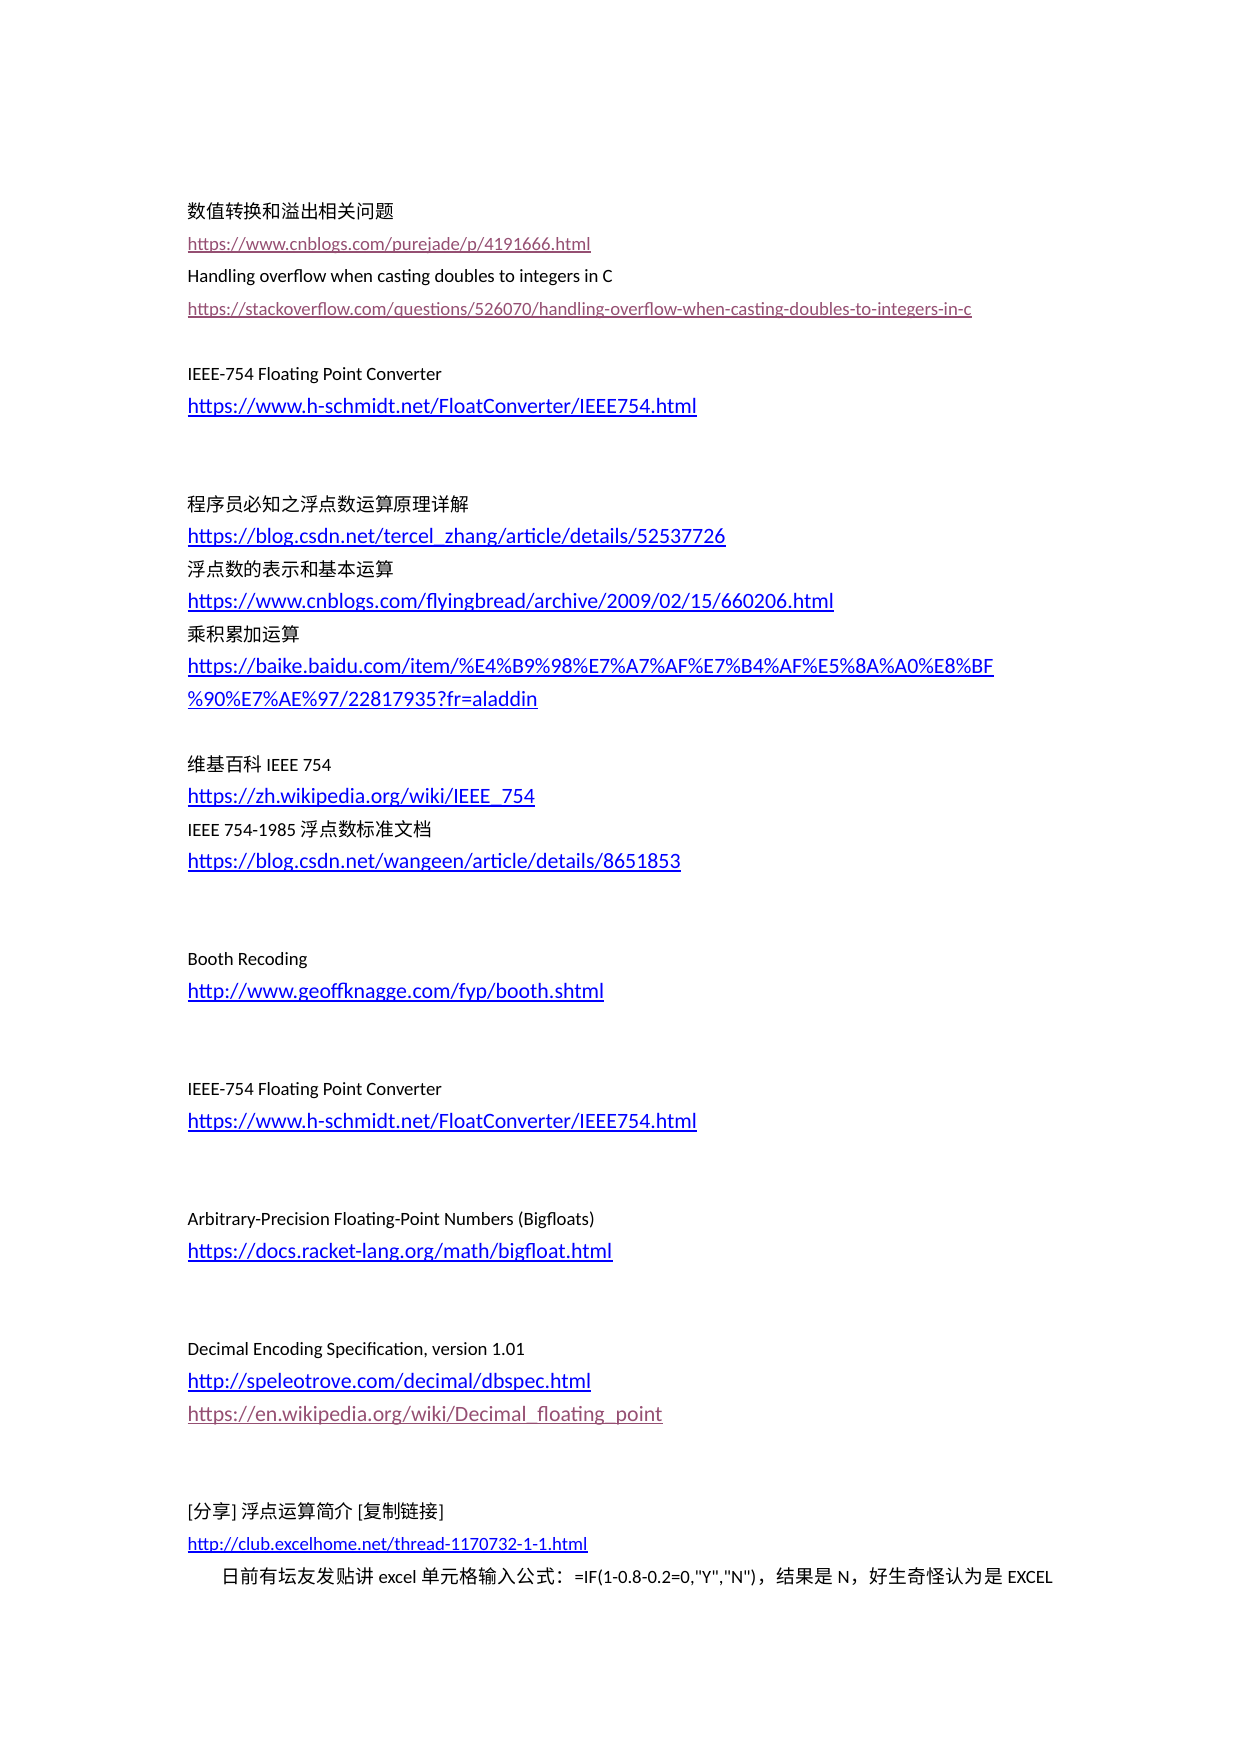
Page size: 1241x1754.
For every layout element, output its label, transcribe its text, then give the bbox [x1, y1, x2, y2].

text 浮点数的表示和基本运算 [187, 552, 1053, 584]
text 维基百科IEEE 754 [187, 747, 1053, 779]
text Arbitrary-Precision Floating-Point Numbers (Bigfloats) [187, 1202, 1053, 1234]
text https://docs.racket-lang.org/math/bigfloat.html [187, 1234, 1053, 1267]
text https://www.cnblogs.com/purejade/p/4191666.html [187, 227, 1053, 259]
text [187, 1559, 1053, 1592]
text 乘积累加运算 [187, 617, 1053, 649]
text IEEE-754 Floating Point Converter [187, 1072, 1053, 1104]
text https://blog.csdn.net/tercel_zhang/article/details/52537726 [187, 519, 1053, 552]
text https://www.h-schmidt.net/FloatConverter/IEEE754.html [187, 389, 1053, 422]
text Booth Recoding [187, 942, 1053, 974]
text 程序员必知之浮点数运算原理详解 [187, 487, 1053, 519]
text https://en.wikipedia.org/wiki/Decimal_floating_point [187, 1397, 1053, 1429]
text https://baike.baidu.com/item/%E4%B9%98%E7%A7%AF%E7%B4%AF%E5%8A%A0%E8%BF%90%E7%AE%97/22817935?fr=aladdin [187, 649, 1053, 714]
text Handling overflow when casting doubles to integers in C [187, 259, 1053, 292]
text https://www.h-schmidt.net/FloatConverter/IEEE754.html [187, 1104, 1053, 1137]
text [分享] 浮点运算简介 [复制链接] [187, 1494, 1053, 1527]
text https://www.cnblogs.com/flyingbread/archive/2009/02/15/660206.html [187, 584, 1053, 617]
text https://zh.wikipedia.org/wiki/IEEE_754 [187, 779, 1053, 812]
text https://stackoverflow.com/questions/526070/handling-overflow-when-casting-doubles-to-integers-in-c [187, 292, 1053, 324]
text IEEE-754 Floating Point Converter [187, 357, 1053, 389]
text IEEE 754-1985 浮点数标准文档 [187, 812, 1053, 844]
text Decimal Encoding Specification, version 1.01 [187, 1332, 1053, 1364]
text 数值转换和溢出相关问题 [187, 194, 1053, 227]
text http://www.geoffknagge.com/fyp/booth.shtml [187, 974, 1053, 1007]
text http://club.excelhome.net/thread-1170732-1-1.html [187, 1527, 1053, 1559]
text https://blog.csdn.net/wangeen/article/details/8651853 [187, 844, 1053, 877]
text http://speleotrove.com/decimal/dbspec.html [187, 1364, 1053, 1397]
